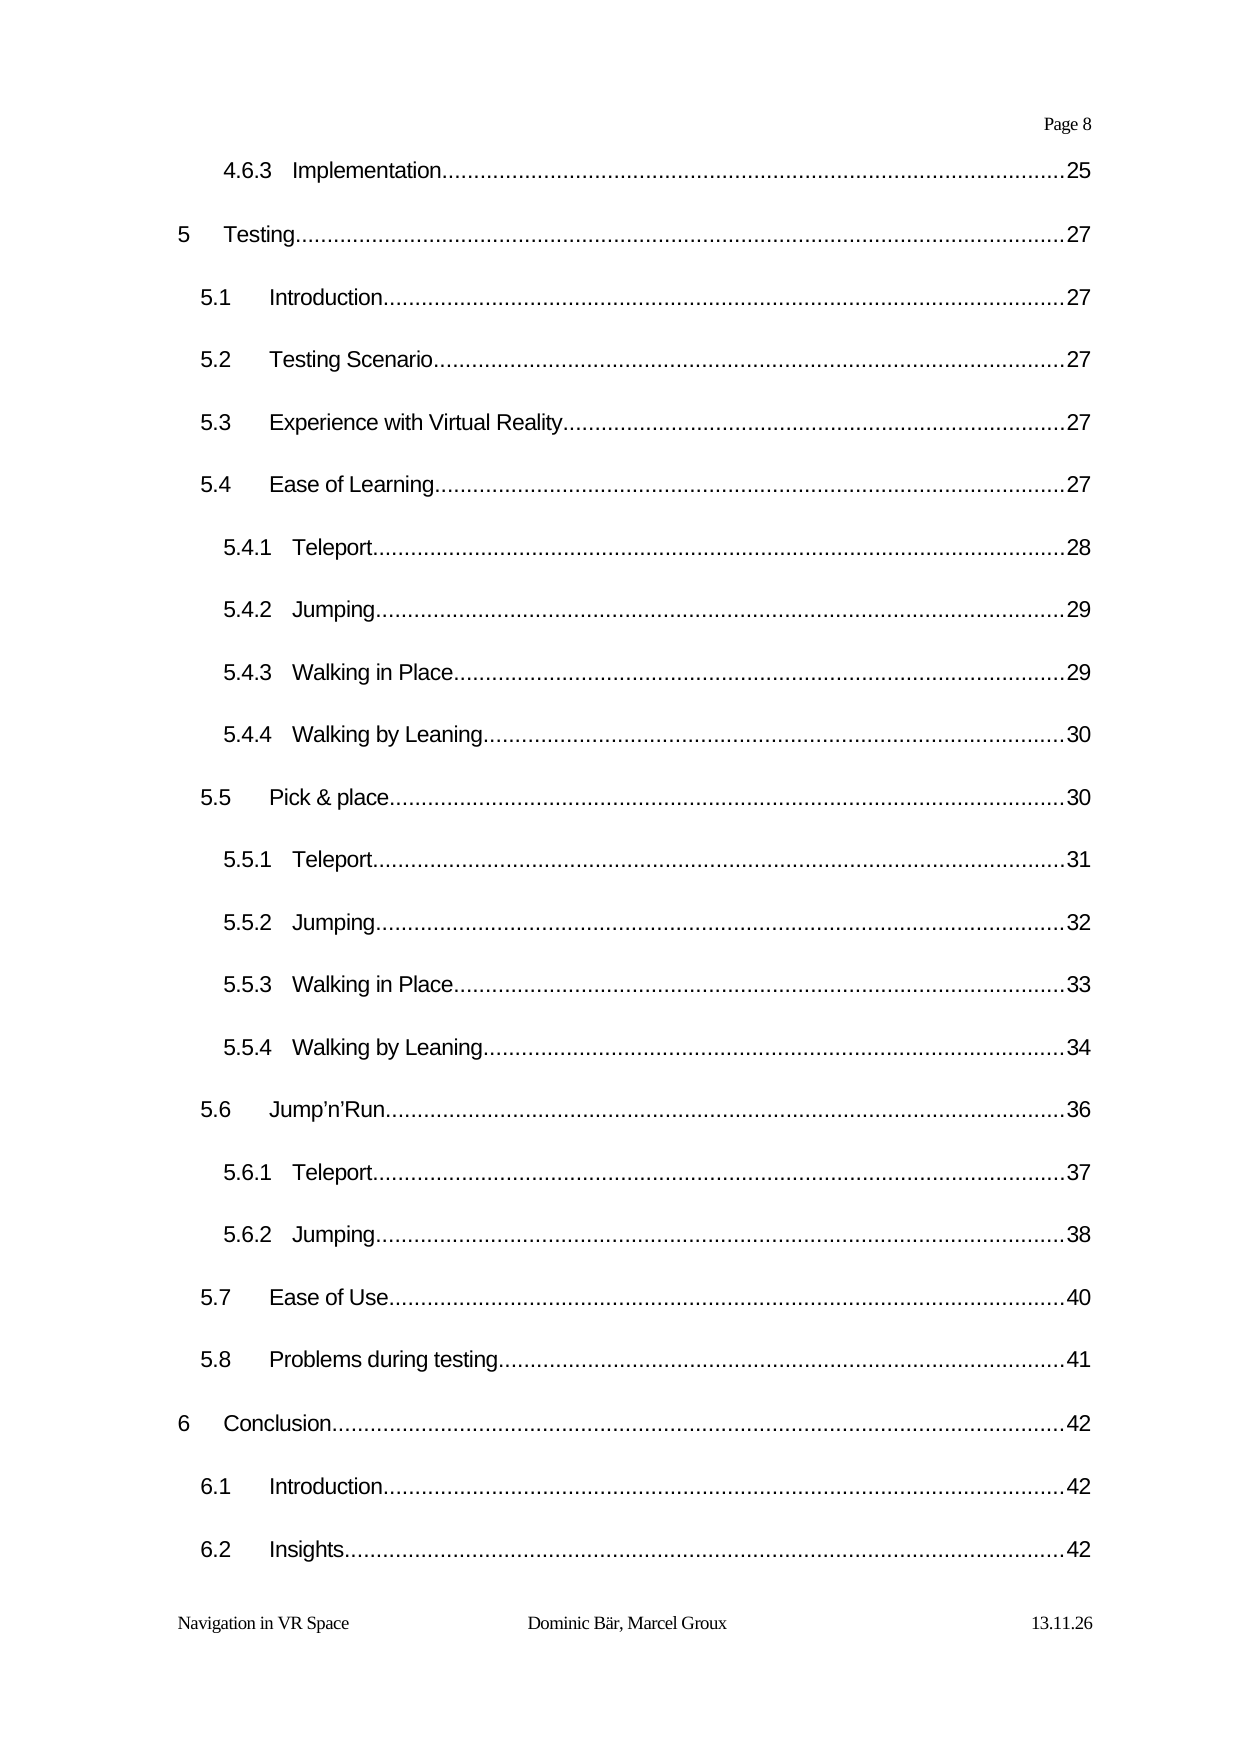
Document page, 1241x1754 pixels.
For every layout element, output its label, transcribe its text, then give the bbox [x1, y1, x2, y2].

text 5.5.1 Teleport 31 [223, 844, 1092, 873]
text 6 Conclusion 42 [177, 1407, 1092, 1438]
text 5.7 Ease of Use 40 [200, 1282, 1092, 1311]
text 5.2 Testing Scenario 27 [200, 344, 1092, 373]
text 5.5.2 Jumping 32 [223, 907, 1092, 936]
text 5.6.1 Teleport 37 [223, 1157, 1092, 1186]
text 5.4.4 Walking by Leaning 30 [223, 719, 1092, 748]
text 5.4.3 Walking in Place 29 [223, 657, 1092, 686]
text 6.2 Insights 42 [200, 1534, 1092, 1563]
text 5.4 Ease of Learning 27 [200, 469, 1092, 498]
text 5.6.2 Jumping 38 [223, 1219, 1092, 1248]
text 6.1 Introduction 42 [200, 1471, 1092, 1501]
text 4.6.3 Implementation 25 [223, 155, 1092, 184]
text 5.4.1 Teleport 28 [223, 532, 1092, 561]
text 5.3 Experience with Virtual Reality 27 [200, 407, 1092, 436]
text 5 Testing 27 [177, 217, 1092, 248]
text 5.4.2 Jumping 29 [223, 594, 1092, 623]
text 5.5 Pick & place 30 [200, 782, 1092, 811]
text 5.5.3 Walking in Place 33 [223, 969, 1092, 998]
text 5.8 Problems during testing 41 [200, 1344, 1092, 1373]
text 5.5.4 Walking by Leaning 34 [223, 1032, 1092, 1061]
text 5.6 Jump’n’Run 36 [200, 1094, 1092, 1123]
text 5.1 Introduction 27 [200, 282, 1092, 311]
